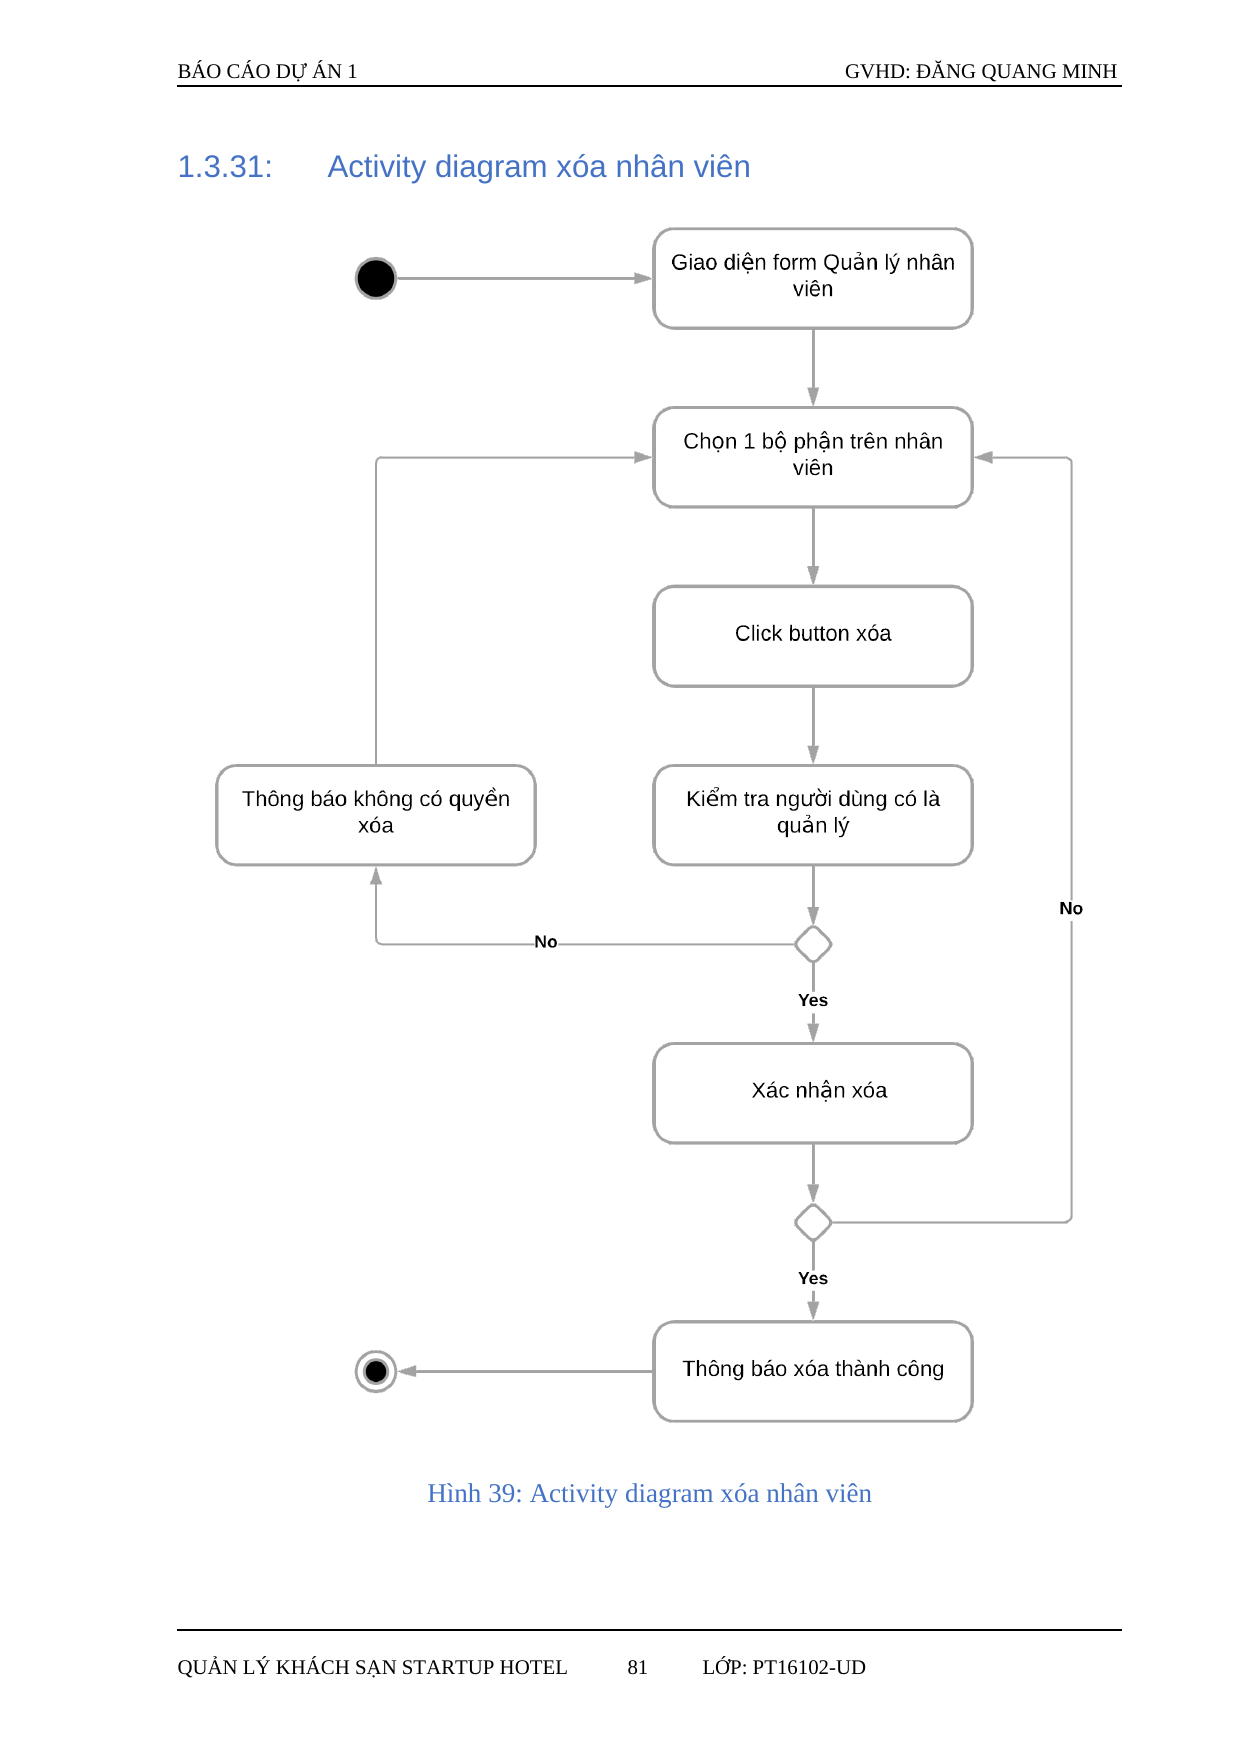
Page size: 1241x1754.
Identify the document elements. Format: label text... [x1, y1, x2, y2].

picture [177, 190, 1123, 1461]
subtitle Activity diagram xóa nhân viên [177, 148, 1122, 184]
text Hình 39: Activity diagram xóa nhân viên [177, 1477, 1122, 1508]
